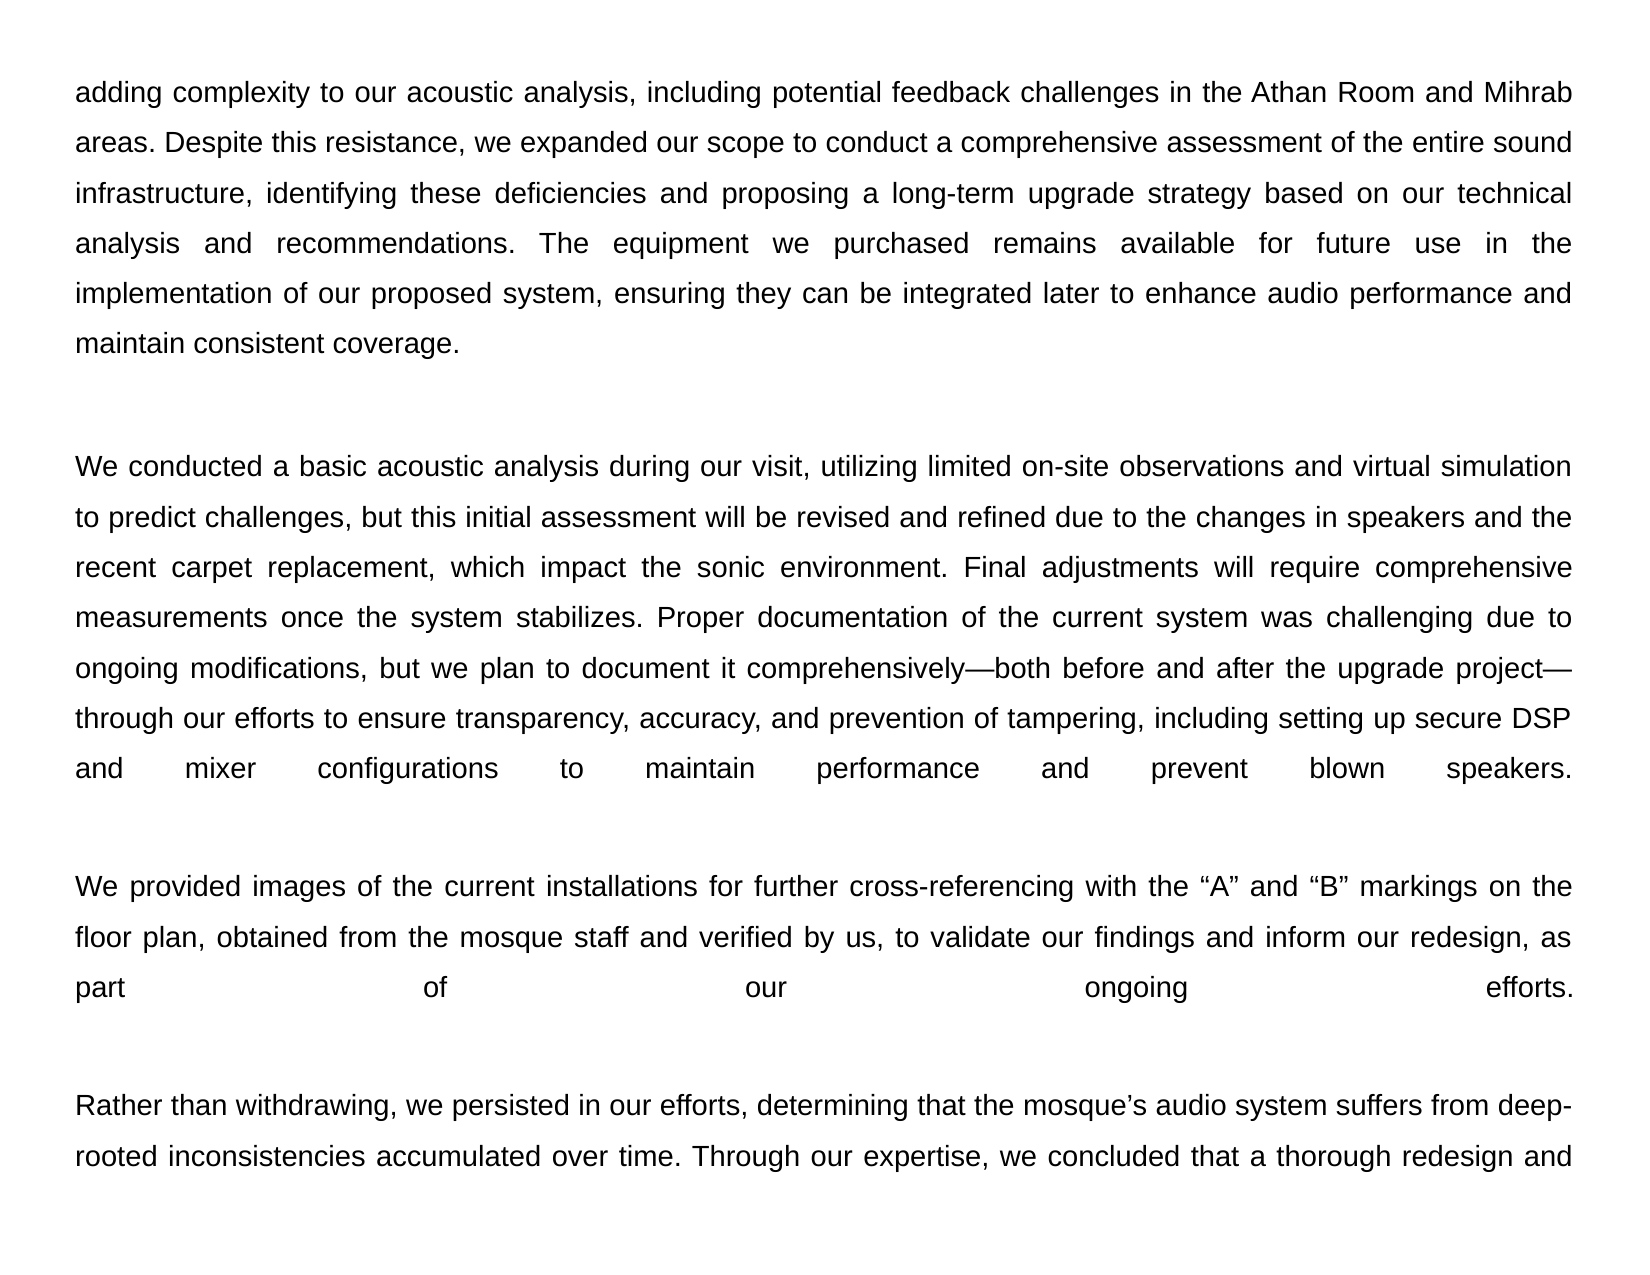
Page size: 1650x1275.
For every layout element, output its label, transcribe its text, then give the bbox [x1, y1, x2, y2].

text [75, 1088, 1575, 1172]
text We provided images of the current installations for further cross-referencing with the “A” and “B” markings on the floor plan, obtained from the mosque staff and verified by us, to validate our findings and inform our redesign, as part of our ongoing efforts. [75, 869, 1575, 1055]
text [75, 75, 1575, 360]
text We conducted a basic acoustic analysis during our visit, utilizing limited on-site observations and virtual simulation to predict challenges, but this initial assessment will be revised and refined due to the changes in speakers and the recent carpet replacement, which impact the sonic environment. Final adjustments will require comprehensive measurements once the system stabilizes. Proper documentation of the current system was challenging due to ongoing modifications, but we plan to document it comprehensively—both before and after the upgrade project—through our efforts to ensure transparency, accuracy, and prevention of tampering, including setting up secure DSP and mixer configurations to maintain performance and prevent blown speakers. [75, 449, 1575, 836]
